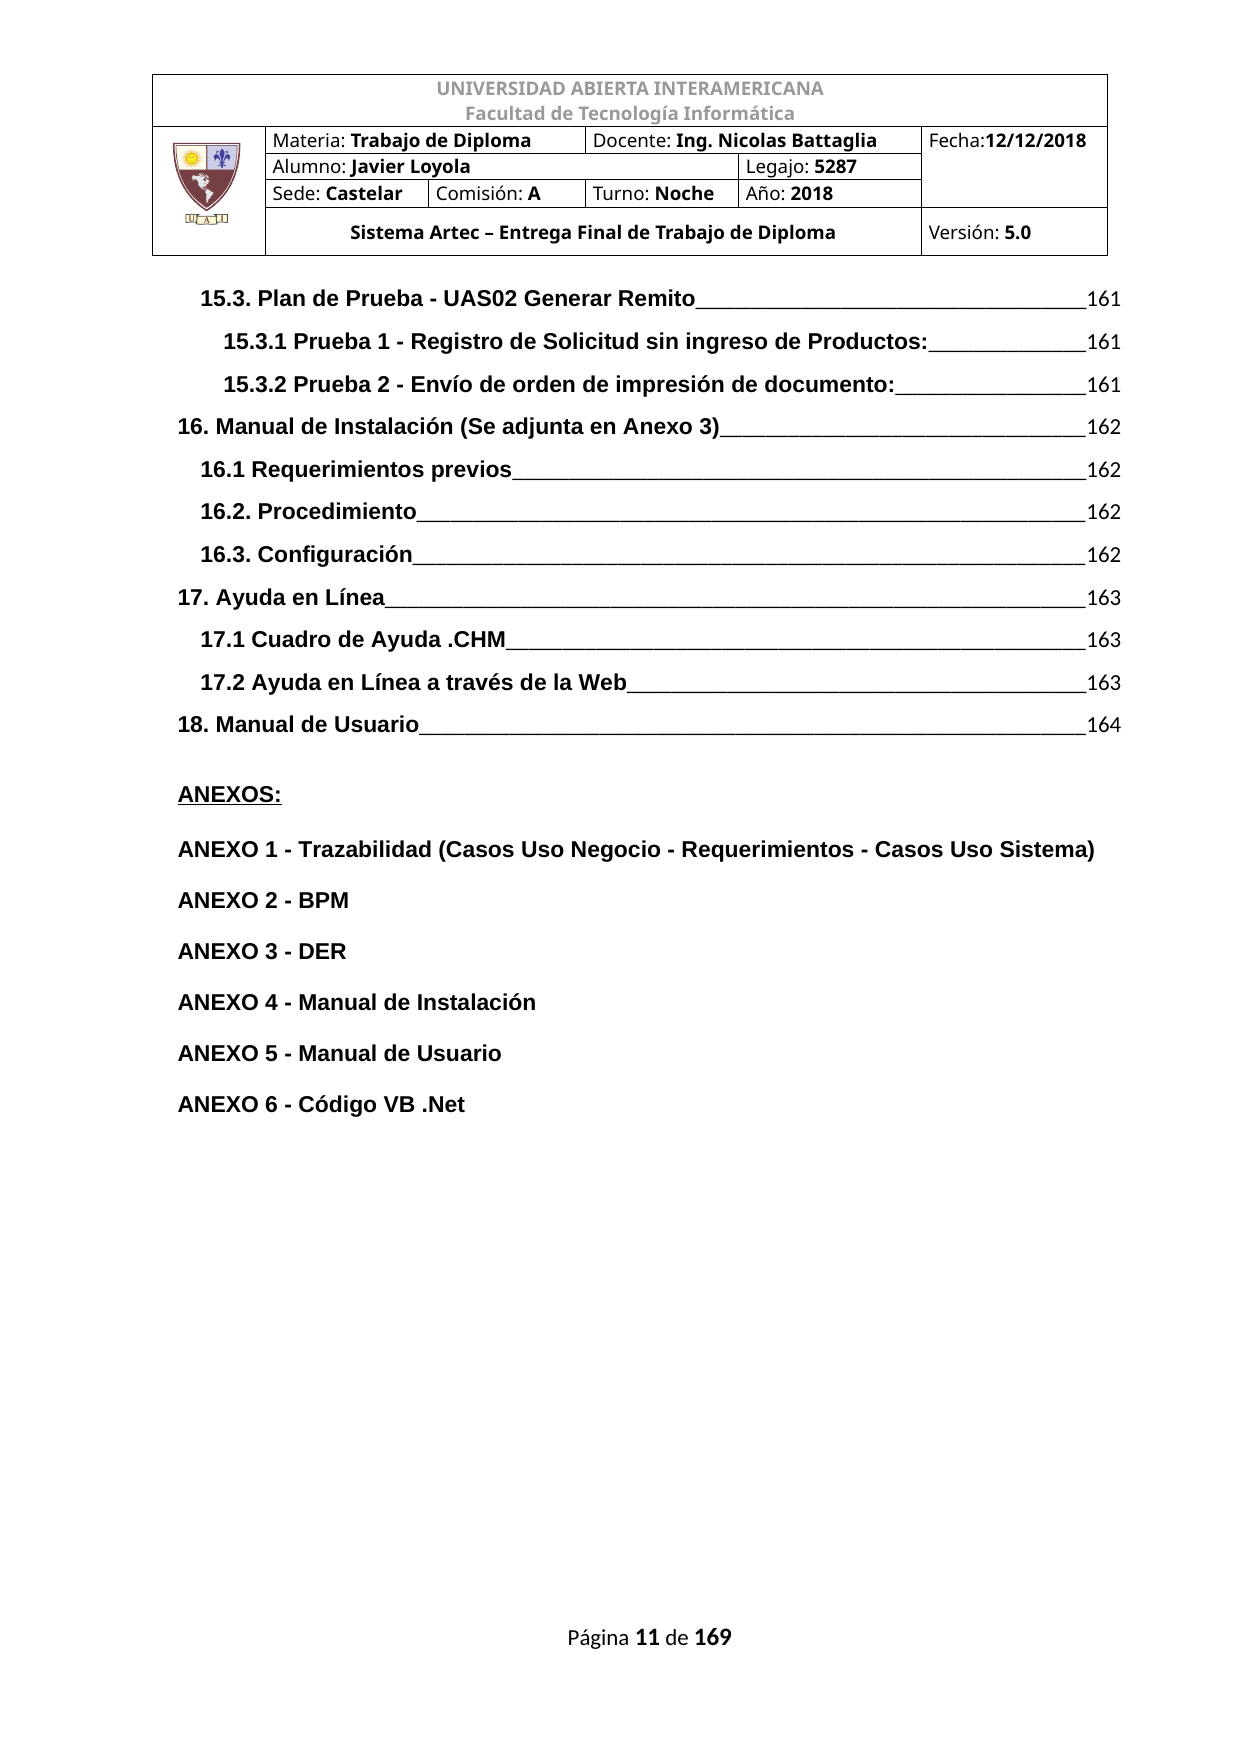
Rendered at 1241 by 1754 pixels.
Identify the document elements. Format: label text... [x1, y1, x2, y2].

text 17.2 Ayuda en Línea a través de la Web 163 [200, 668, 1122, 696]
text ANEXO 6 - Código VB .Net [177, 1091, 1122, 1117]
text ANEXO 3 - DER [177, 938, 1122, 964]
text 15.3. Plan de Prueba - UAS02 Generar Remito 161 [200, 284, 1122, 312]
text 16.1 Requerimientos previos 162 [200, 455, 1122, 483]
text 16.2. Procedimiento 162 [200, 497, 1122, 526]
text ANEXO 2 - BPM [177, 887, 1122, 913]
text 15.3.2 Prueba 2 - Envío de orden de impresión de documento: 161 [223, 370, 1122, 398]
text 16. Manual de Instalación (Se adjunta en Anexo 3) 162 [177, 412, 1122, 440]
text 18. Manual de Usuario 164 [177, 711, 1122, 738]
text 17. Ayuda en Línea 163 [177, 583, 1122, 611]
text ANEXO 1 - Trazabilidad (Casos Uso Negocio - Requerimientos - Casos Uso Sistema) [177, 836, 1122, 862]
text 17.1 Cuadro de Ayuda .CHM 163 [200, 625, 1122, 653]
picture [157, 136, 257, 228]
text 16.3. Configuración 162 [200, 540, 1122, 568]
text ANEXO 5 - Manual de Usuario [177, 1040, 1122, 1066]
text ANEXOS: [177, 781, 1122, 807]
text ANEXO 4 - Manual de Instalación [177, 989, 1122, 1015]
text 15.3.1 Prueba 1 - Registro de Solicitud sin ingreso de Productos: 161 [223, 327, 1122, 355]
